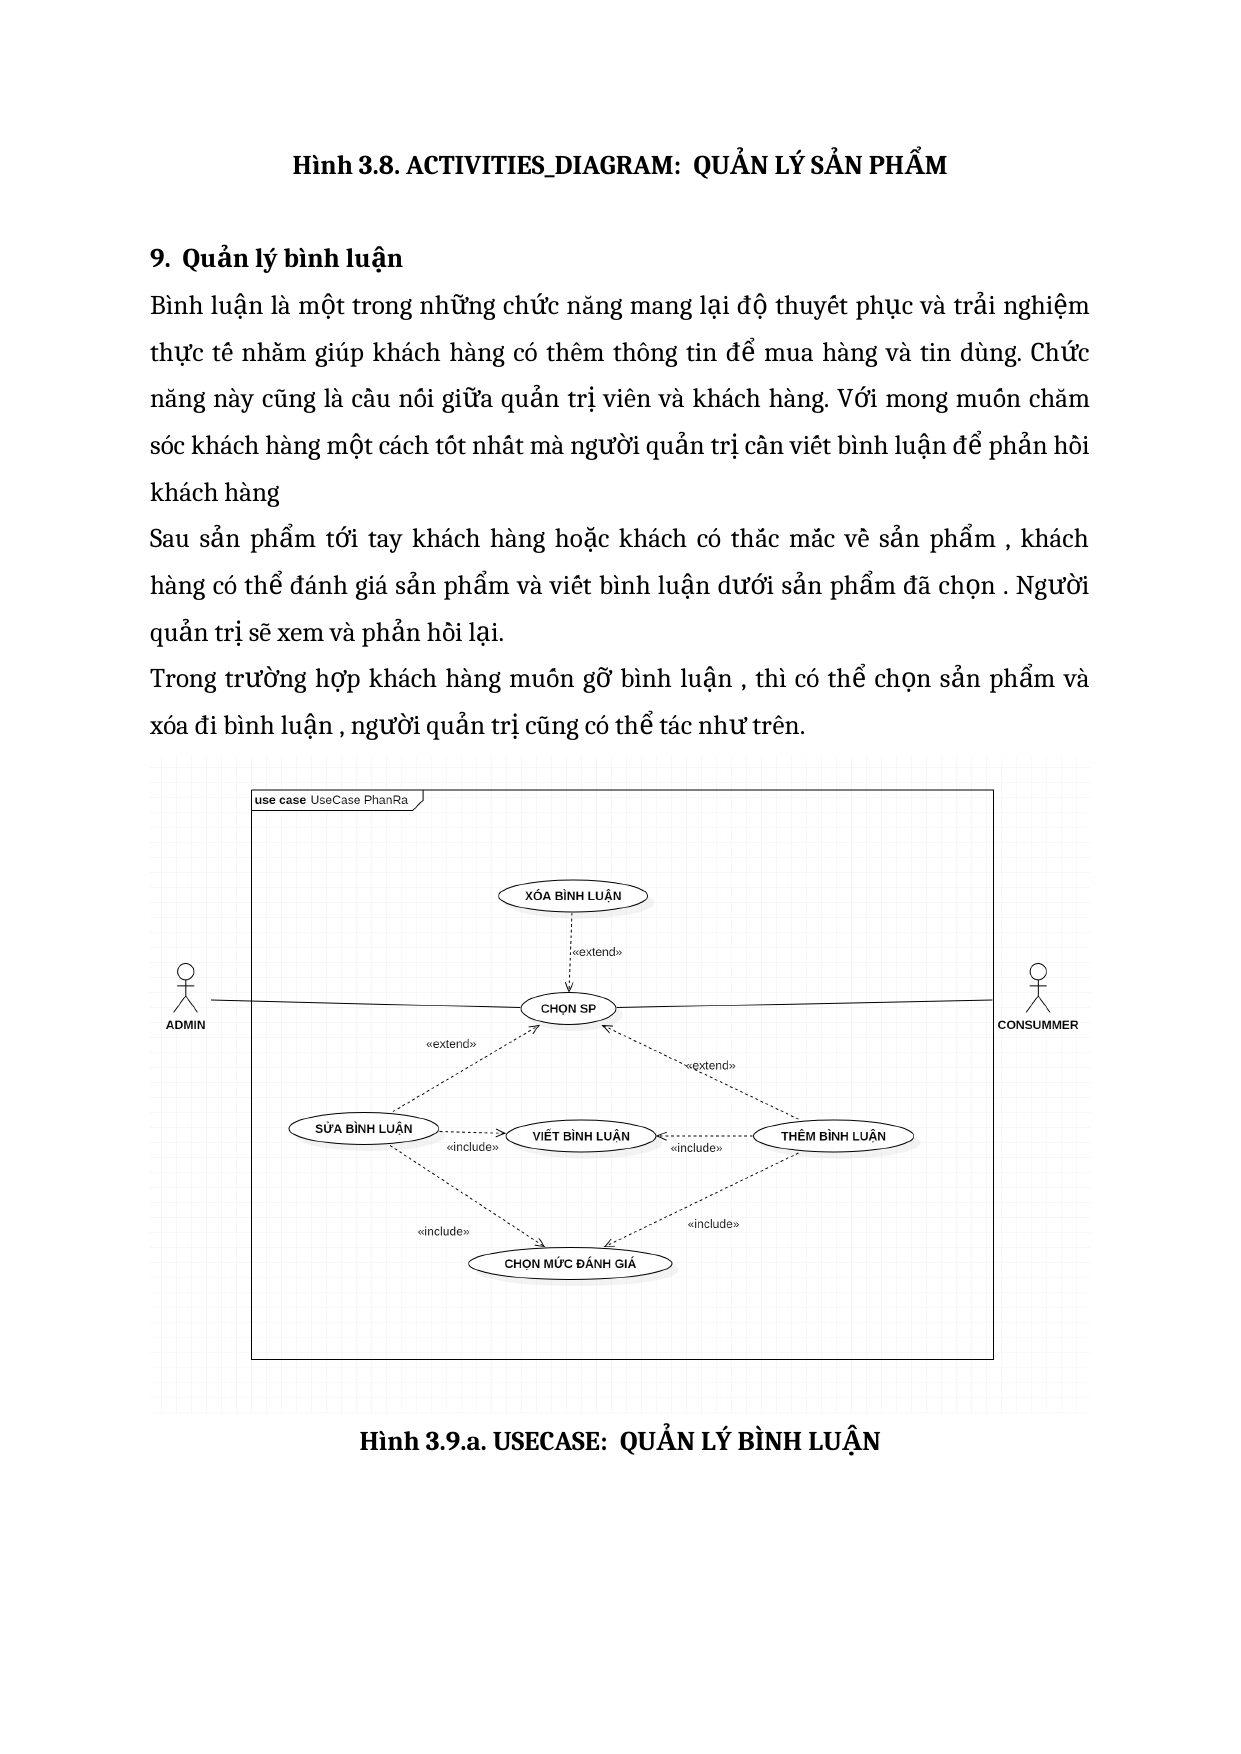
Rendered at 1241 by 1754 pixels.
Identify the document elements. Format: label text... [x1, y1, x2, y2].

text Trong trường hợp khách hàng muốn gỡ bình luận , thì có thể chọn sản phẩm và xóa đi bình luận , người quản trị cũng có thể tác như trên. [150, 663, 1090, 741]
text Sau sản phẩm tới tay khách hàng hoặc khách có thắc mắc về sản phẩm , khách hàng có thể đánh giá sản phẩm và viết bình luận dưới sản phẩm đã chọn . Người quản trị sẽ xem và phản hồi lại. [150, 523, 1090, 648]
text Bình luận là một trong những chức năng mang lại độ thuyết phục và trải nghiệm thực tế nhằm giúp khách hàng có thêm thông tin để mua hàng và tin dùng. Chức năng này cũng là cầu nối giữa quản trị viên và khách hàng. Với mong muốn chăm sóc khách hàng một cách tốt nhất mà người quản trị cần viết bình luận để phản hồi khách hàng [150, 290, 1090, 508]
text Hình 3.8. ACTIVITIES_DIAGRAM: QUẢN LÝ SẢN PHẨM [150, 150, 1090, 181]
picture [150, 756, 1091, 1413]
text 9. Quản lý bình luận [150, 243, 1090, 274]
text Hình 3.9.a. USECASE: QUẢN LÝ BÌNH LUẬN [150, 1426, 1090, 1457]
